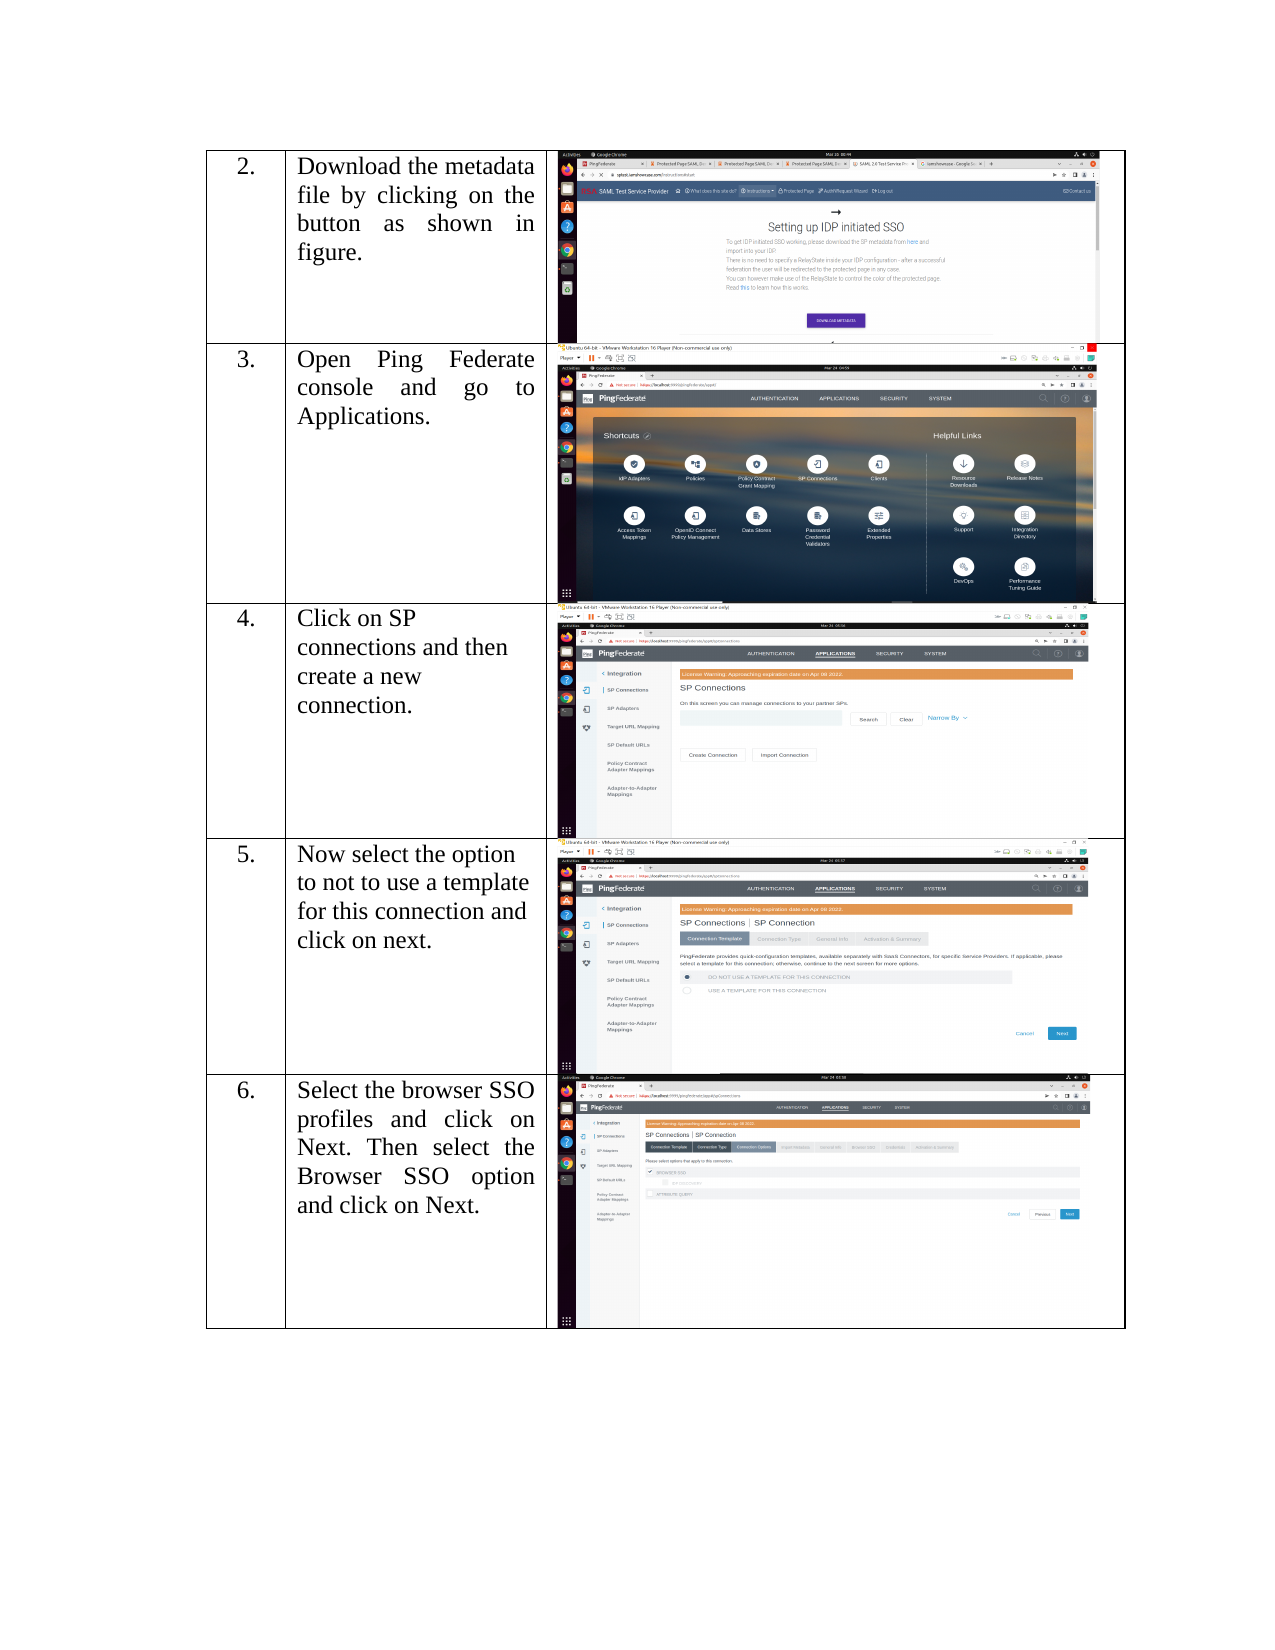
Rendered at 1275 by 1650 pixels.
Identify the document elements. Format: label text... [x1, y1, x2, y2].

table_cell 3. [207, 344, 285, 602]
table_cell [1091, 1075, 1124, 1328]
table_cell [547, 604, 557, 838]
table_cell [1097, 344, 1124, 602]
picture [557, 1075, 1091, 1328]
table_cell 2. [207, 151, 285, 343]
table_cell 5. [207, 839, 285, 1074]
table_cell 4. [207, 604, 285, 838]
table_cell [1089, 604, 1124, 838]
table_cell Click on SP connections and then create a new connection. [286, 604, 546, 838]
table_cell [1100, 151, 1124, 343]
table_cell [1089, 839, 1124, 1074]
table_cell Select the browser SSO profiles and click on Next. Then select the Browser SSO option and click on Next. [286, 1075, 546, 1328]
table_cell [547, 151, 557, 343]
table_cell 6. [207, 1075, 285, 1328]
table_cell Now select the option to not to use a template for this connection and click on next. [286, 839, 546, 1074]
picture [557, 151, 1100, 1074]
table_cell Download the metadata file by clicking on the button as shown in figure. [286, 151, 546, 343]
table_cell [547, 344, 557, 602]
table_cell Open Ping Federate console and go to Applications. [286, 344, 546, 602]
table_cell [547, 839, 557, 1074]
table_cell [547, 1075, 557, 1328]
